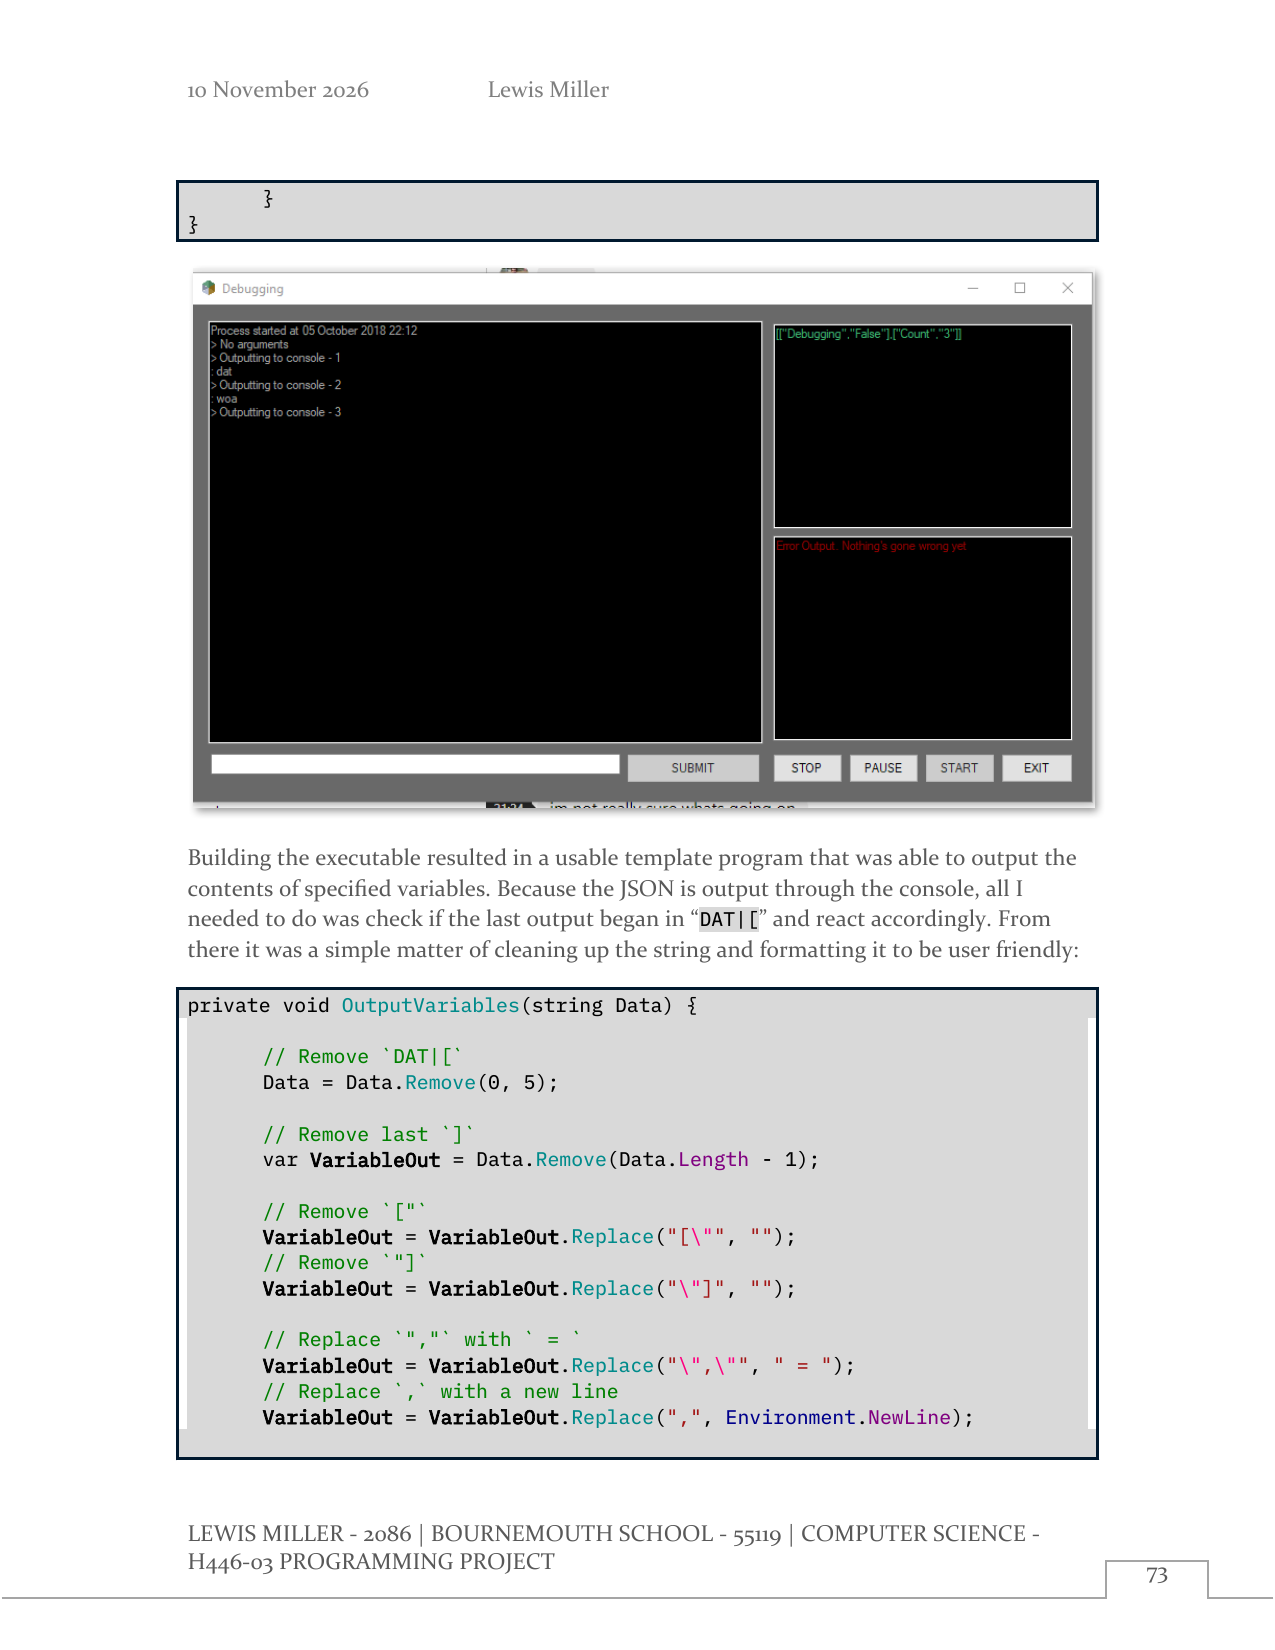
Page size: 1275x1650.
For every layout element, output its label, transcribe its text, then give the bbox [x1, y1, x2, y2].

text private void OutputVariables(string Data) { [179, 990, 1096, 1018]
text // Remove `["` [187, 1198, 1088, 1224]
text // Remove `DAT|[` [187, 1043, 1088, 1069]
text // Remove `"]` [187, 1249, 1088, 1275]
text // Replace `","` with ` = ` [187, 1327, 1088, 1352]
text Data = Data.Remove(0, 5); [187, 1069, 1088, 1095]
text } [179, 183, 1096, 206]
text // Remove last `]` [187, 1121, 1088, 1146]
text VariableOut = VariableOut.Replace("[\"", ""); [187, 1224, 1088, 1249]
text // Replace `,` with a new line [187, 1378, 1088, 1404]
picture [193, 268, 1095, 808]
text Building the executable resulted in a usable template program that was able to output the contents of specified variables. Because the JSON is output through the console, all I needed to do was check if the last output began in “DAT|[” and react accordingly. From there it was a simple matter of cleaning up the string and formatting it to be user friendly: [187, 843, 1088, 963]
text VariableOut = VariableOut.Replace(",", Environment.NewLine); [187, 1404, 1088, 1424]
text var VariableOut = Data.Remove(Data.Length - 1); [187, 1146, 1088, 1172]
text } [179, 206, 1096, 239]
text VariableOut = VariableOut.Replace("\"]", ""); [187, 1275, 1088, 1301]
text VariableOut = VariableOut.Replace("\",\"", " = "); [187, 1352, 1088, 1378]
